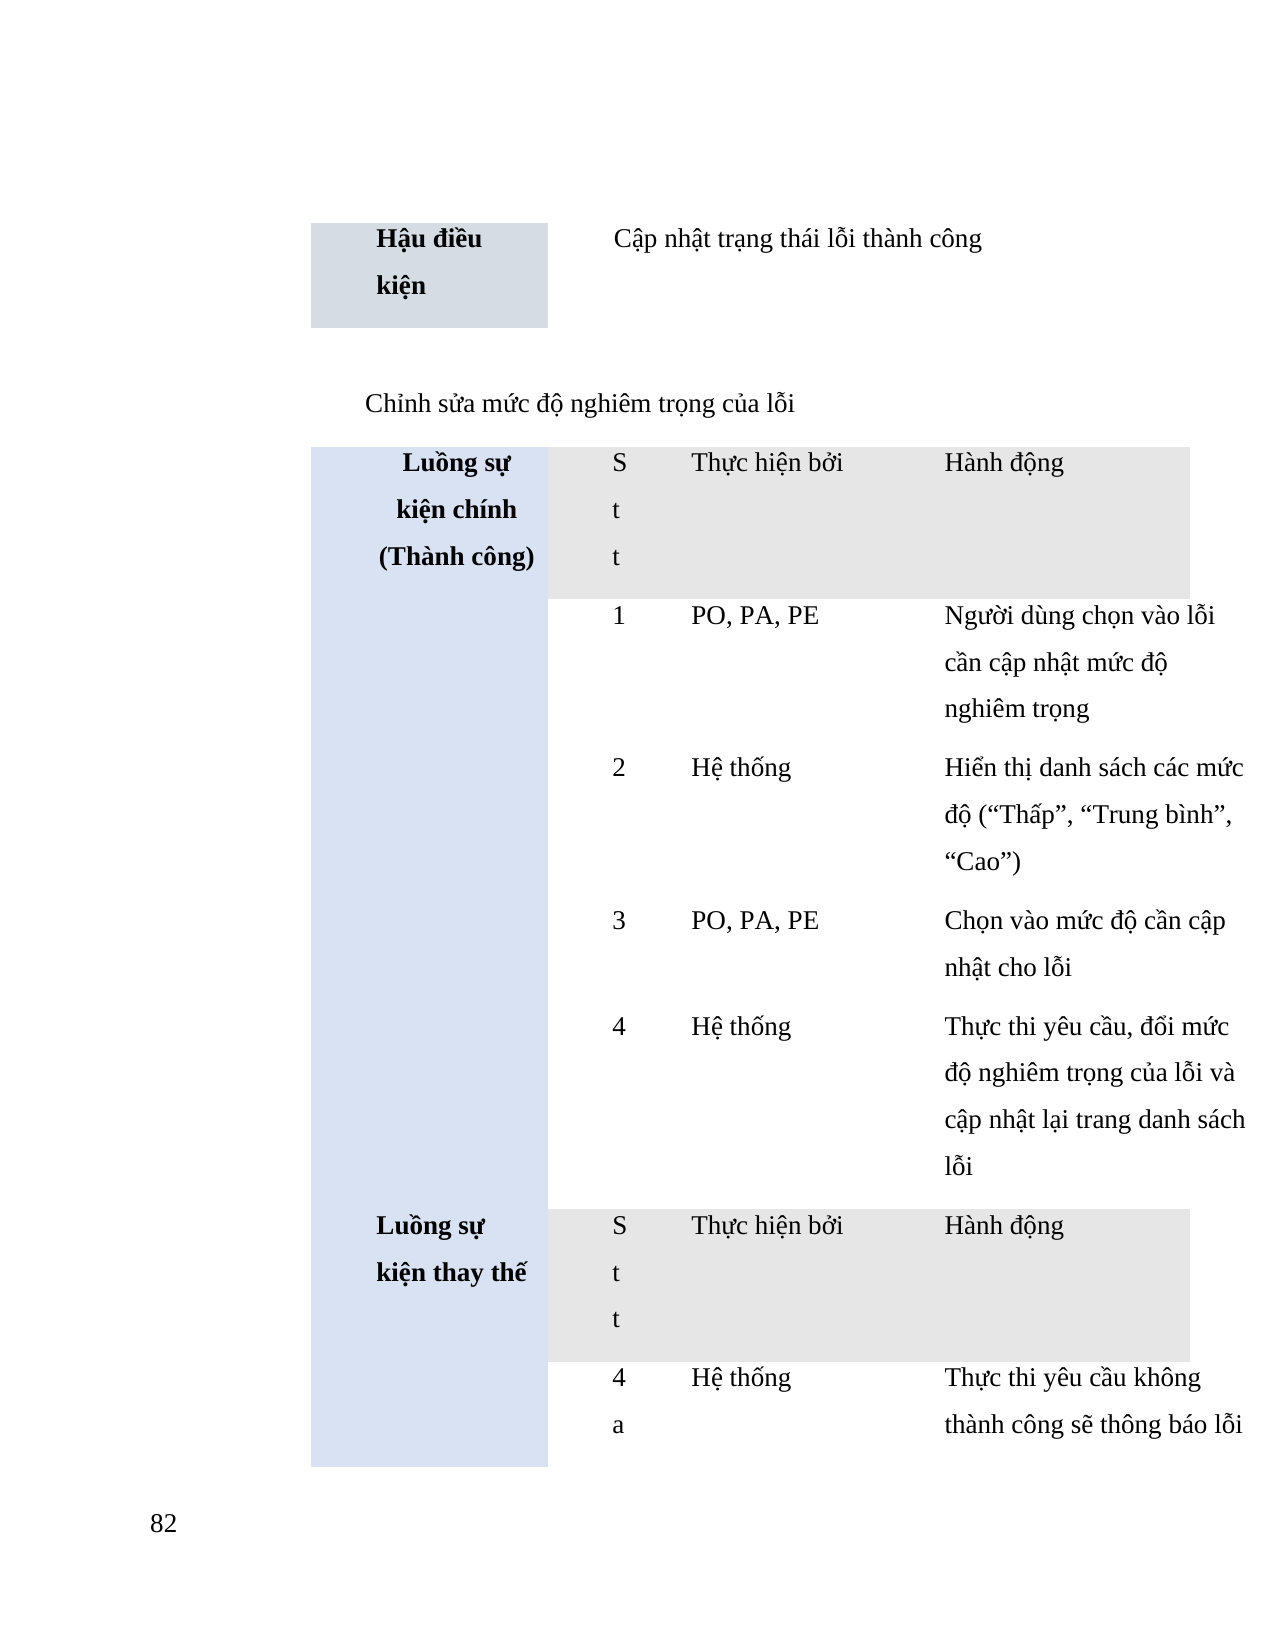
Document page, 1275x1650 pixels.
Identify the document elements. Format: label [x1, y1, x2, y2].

table_cell [300, 223, 1190, 1500]
